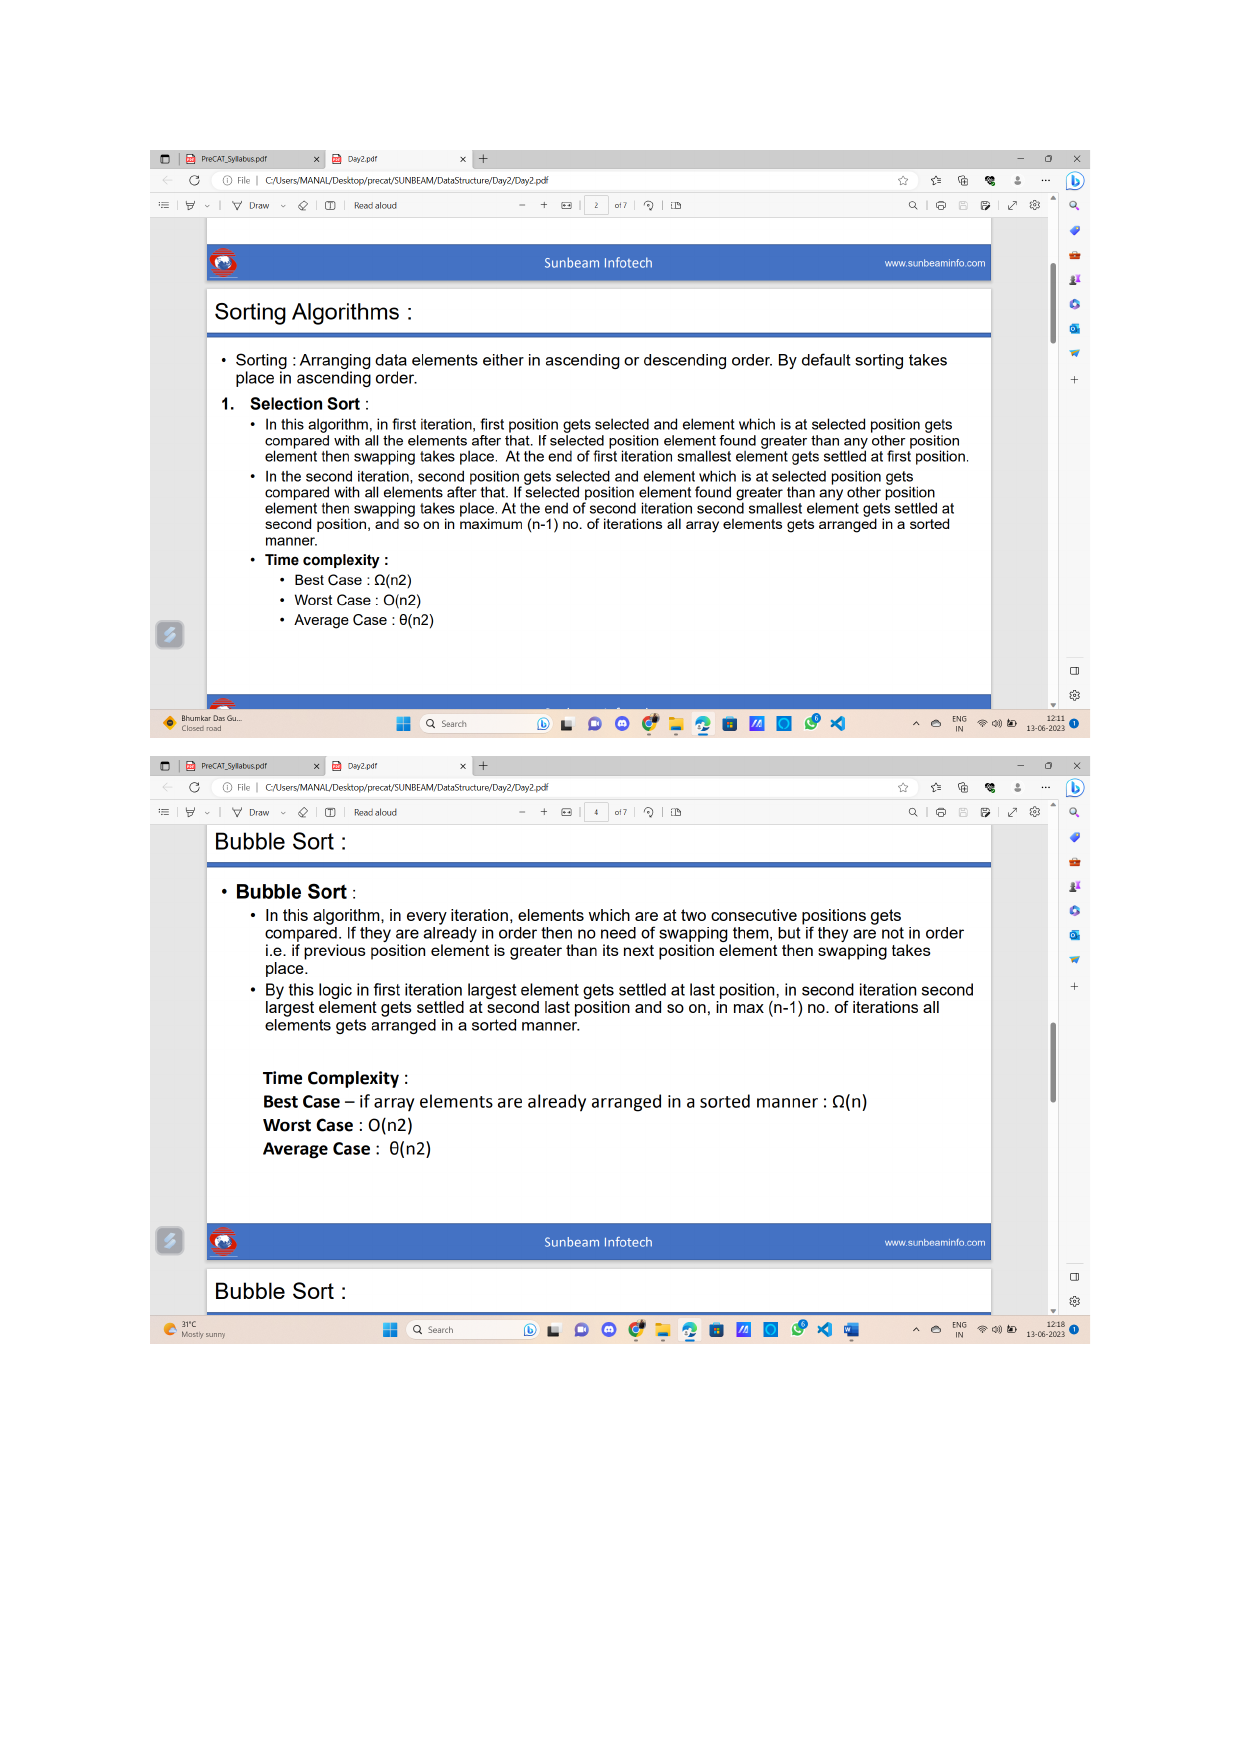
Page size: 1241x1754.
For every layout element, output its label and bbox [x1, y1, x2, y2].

picture [150, 756, 1091, 1344]
picture [150, 150, 1091, 738]
